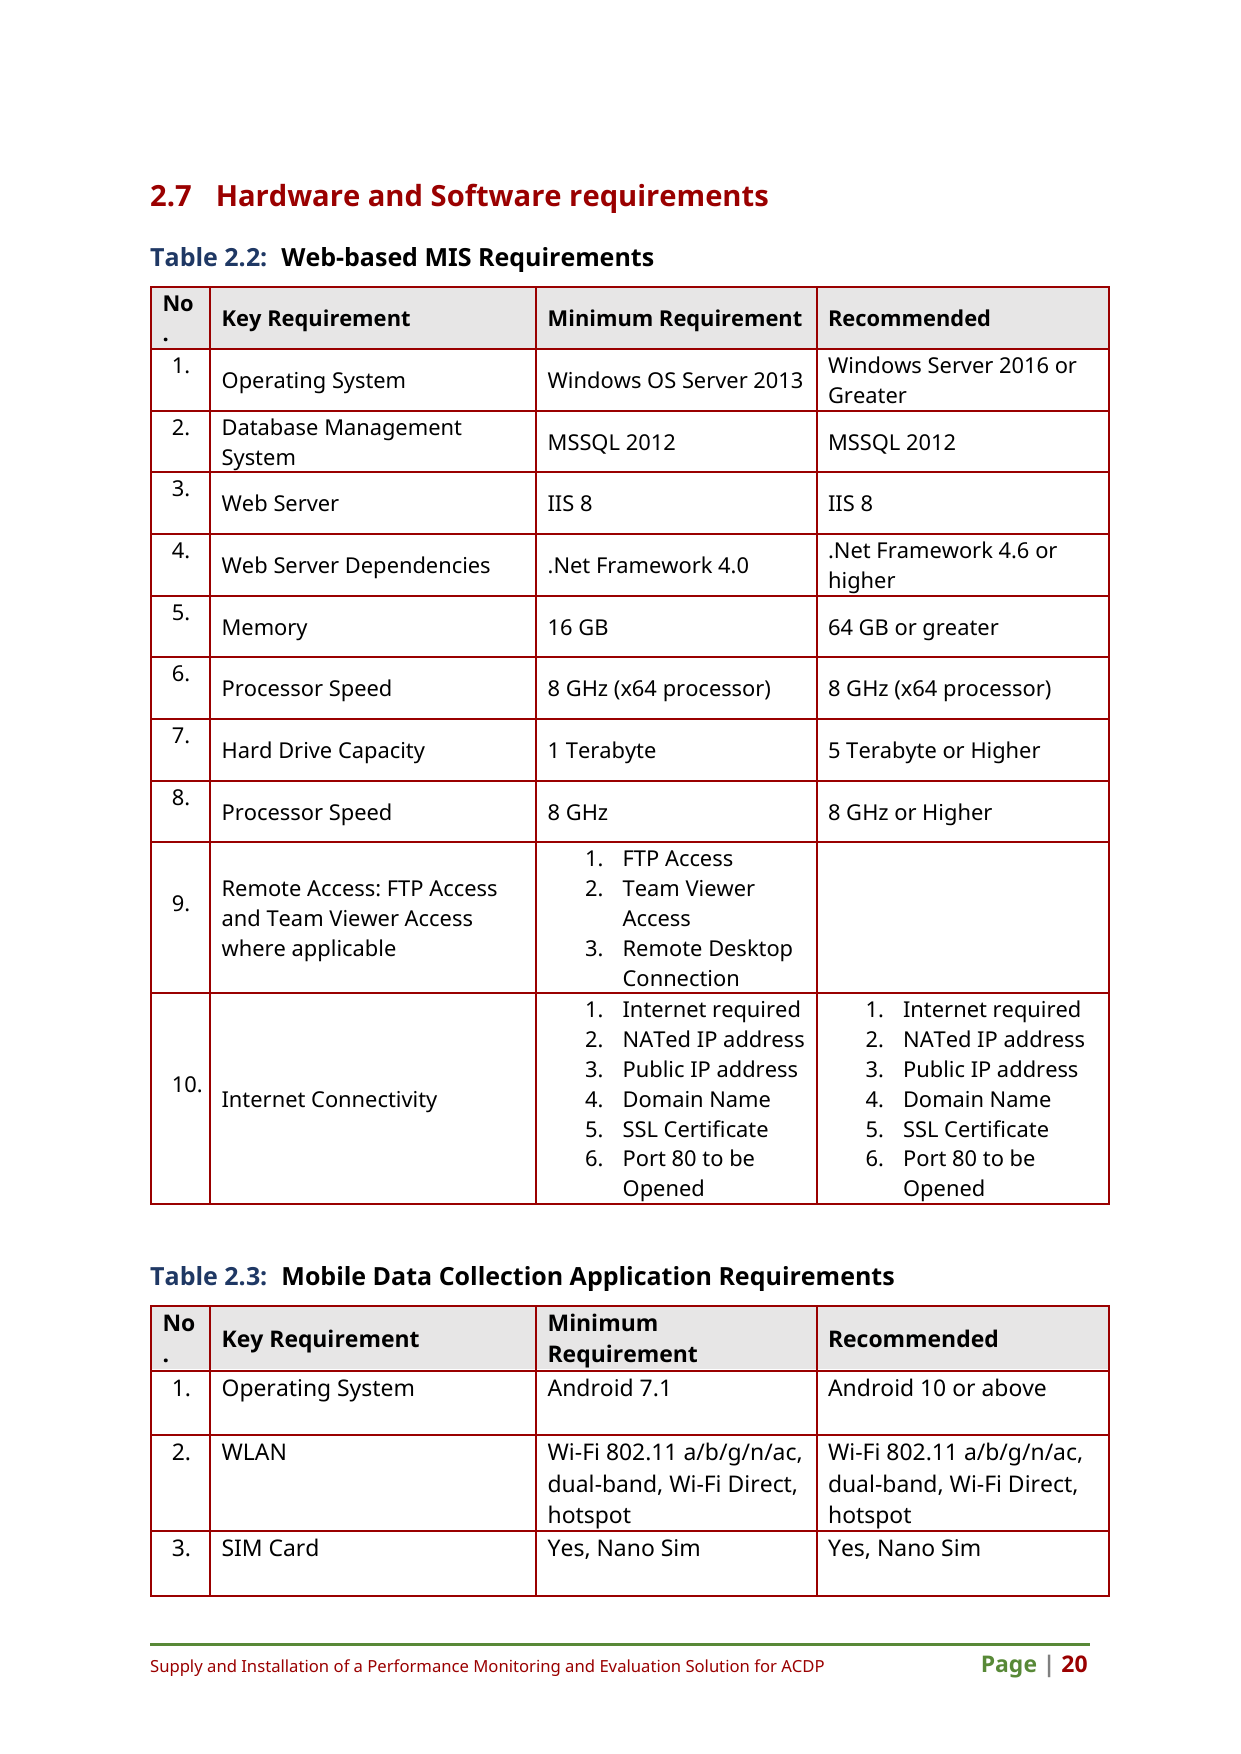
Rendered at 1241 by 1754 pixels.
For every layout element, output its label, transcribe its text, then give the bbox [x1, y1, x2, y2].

table_cell [152, 782, 209, 841]
table_cell IIS 8 [818, 473, 1108, 533]
table_cell Processor Speed [211, 782, 535, 841]
table_cell [152, 1532, 209, 1594]
table_cell Processor Speed [211, 658, 535, 718]
table_cell 8 GHz (x64 processor) [818, 658, 1108, 718]
table_header Key Requirement [211, 288, 535, 348]
table_cell Memory [211, 597, 535, 656]
table_cell 8 GHz [537, 782, 816, 841]
table_cell Web Server [211, 473, 535, 533]
table_header No. [152, 1307, 209, 1369]
table_cell Windows Server 2016 or Greater [818, 350, 1108, 409]
table_cell 64 GB or greater [818, 597, 1108, 656]
table_cell [152, 720, 209, 779]
table_cell MSSQL 2012 [537, 412, 816, 471]
table_cell [152, 1436, 209, 1530]
table_cell MSSQL 2012 [818, 412, 1108, 471]
table_cell Yes, Nano Sim [537, 1532, 816, 1594]
table_cell Web Server Dependencies [211, 535, 535, 594]
table_cell 5 Terabyte or Higher [818, 720, 1108, 779]
table_cell 16 GB [537, 597, 816, 656]
table_cell .Net Framework 4.0 [537, 535, 816, 594]
table_cell [818, 843, 1108, 992]
table_cell Hard Drive Capacity [211, 720, 535, 779]
table_cell Internet required NATed IP address Public IP address Domain Name SSL Certificate Port 80 to be Opened [537, 994, 816, 1203]
table_header Minimum Requirement [537, 288, 816, 348]
table_cell IIS 8 [537, 473, 816, 533]
table_cell [152, 412, 209, 471]
table_cell Internet Connectivity [211, 994, 535, 1203]
table_cell [152, 535, 209, 594]
table_cell Operating System [211, 350, 535, 409]
table_cell 1 Terabyte [537, 720, 816, 779]
table_cell 8 GHz or Higher [818, 782, 1108, 841]
table_cell [152, 350, 209, 409]
table_cell Database Management System [211, 412, 535, 471]
text Table 2.3: Mobile Data Collection Application Requirements [150, 1258, 1090, 1292]
table_header Recommended [818, 288, 1108, 348]
table_cell Internet required NATed IP address Public IP address Domain Name SSL Certificate Port 80 to be Opened [818, 994, 1108, 1203]
table_cell FTP Access Team Viewer Access Remote Desktop Connection [537, 843, 816, 992]
table_cell [152, 658, 209, 718]
table_header Key Requirement [211, 1307, 535, 1369]
table_cell [152, 1372, 209, 1434]
table_cell Wi-Fi 802.11 a/b/g/n/ac, dual-band, Wi-Fi Direct, hotspot [537, 1436, 816, 1530]
table_cell 8 GHz (x64 processor) [537, 658, 816, 718]
table_cell SIM Card [211, 1532, 535, 1594]
table_header Recommended [818, 1307, 1108, 1369]
table_cell [152, 473, 209, 533]
table_cell [152, 843, 209, 992]
table_cell .Net Framework 4.6 or higher [818, 535, 1108, 594]
table_cell Windows OS Server 2013 [537, 350, 816, 409]
table_cell [152, 994, 209, 1203]
subtitle 2.7 Hardware and Software requirements [150, 175, 1090, 215]
table_cell Android 7.1 [537, 1372, 816, 1434]
table_cell Wi-Fi 802.11 a/b/g/n/ac, dual-band, Wi-Fi Direct, hotspot [818, 1436, 1108, 1530]
table_cell Android 10 or above [818, 1372, 1108, 1434]
table_cell Yes, Nano Sim [818, 1532, 1108, 1594]
text Table 2.2: Web-based MIS Requirements [150, 240, 1090, 274]
table_cell Remote Access: FTP Access and Team Viewer Access where applicable [211, 843, 535, 992]
table_cell WLAN [211, 1436, 535, 1530]
table_header Minimum Requirement [537, 1307, 816, 1369]
table_header No. [152, 288, 209, 348]
table_cell Operating System [211, 1372, 535, 1434]
table_cell [152, 597, 209, 656]
